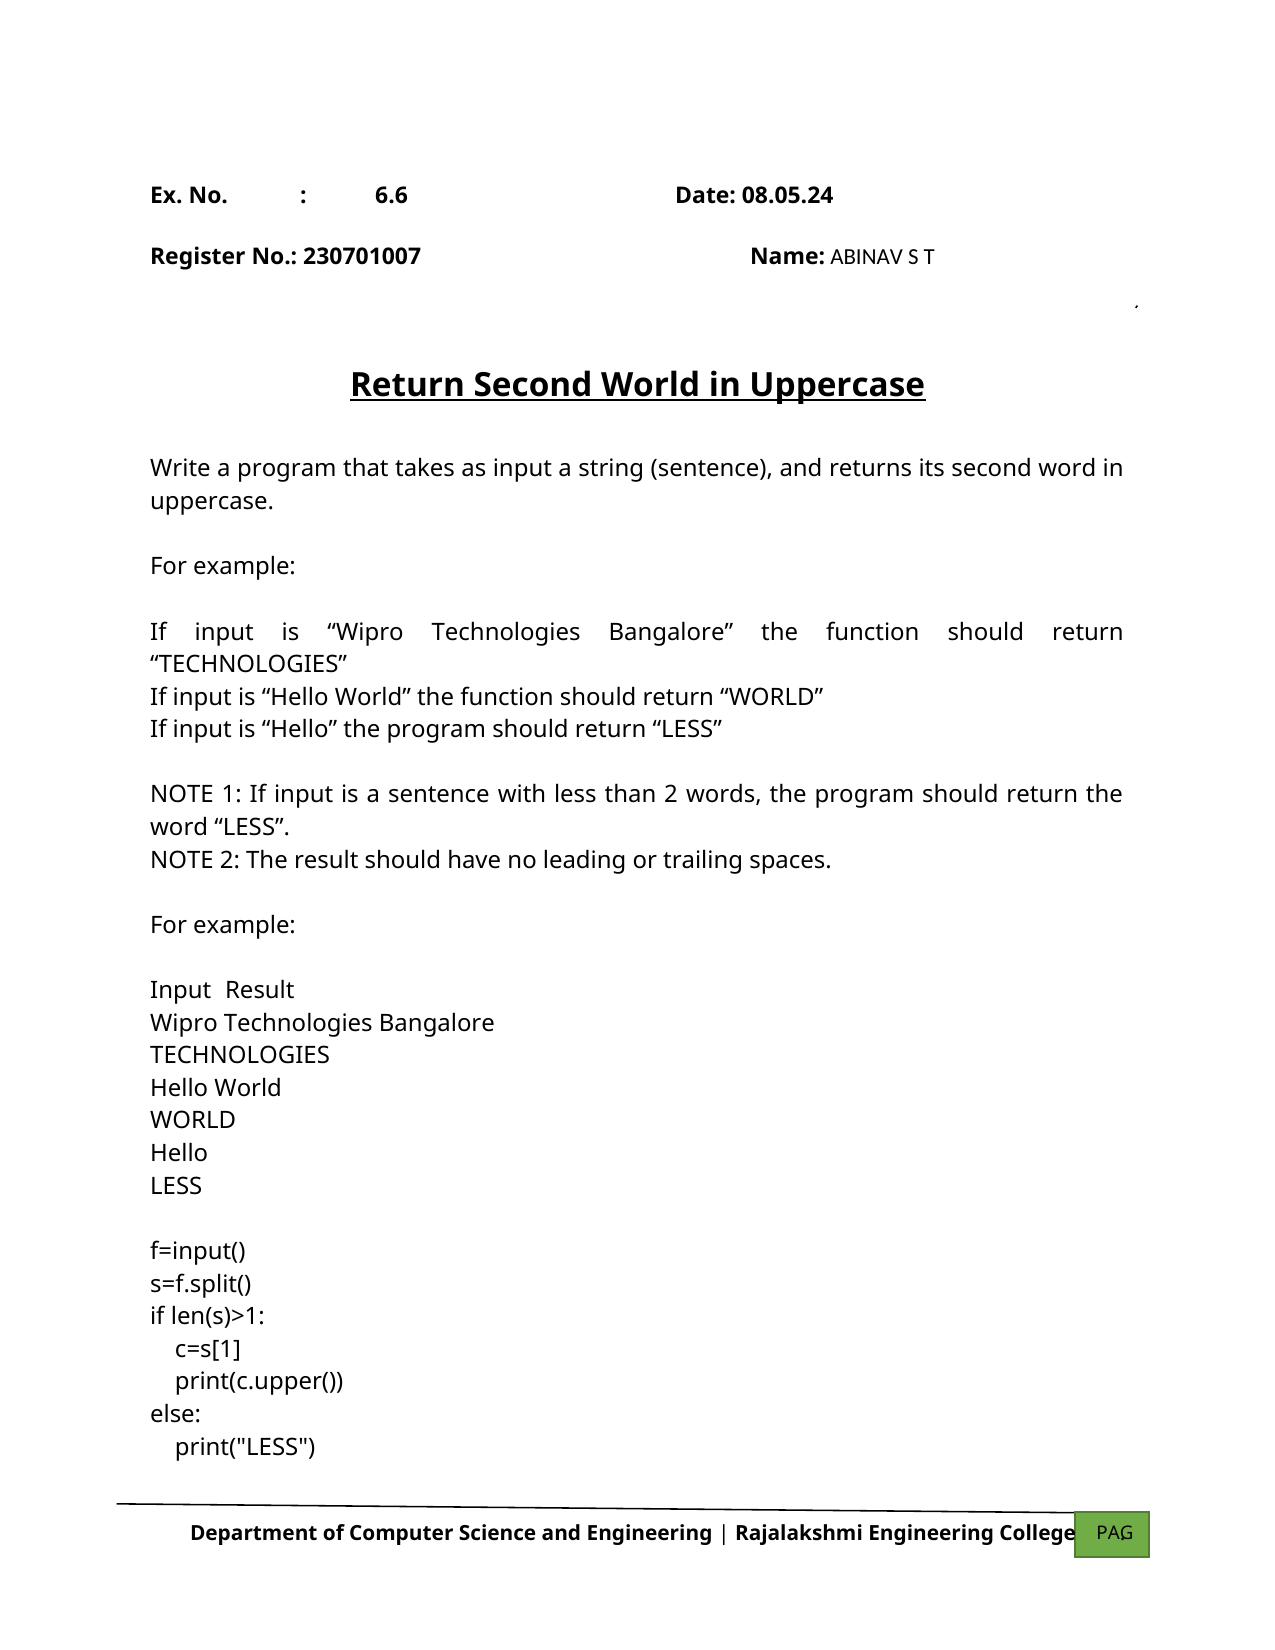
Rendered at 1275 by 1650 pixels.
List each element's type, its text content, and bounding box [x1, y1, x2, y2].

text Hello [150, 1136, 1125, 1168]
text else: [150, 1397, 1125, 1429]
text TECHNOLOGIES [150, 1038, 1125, 1071]
text f=input() [150, 1234, 1125, 1266]
text Return Second World in Uppercase [150, 360, 1125, 406]
text For example: [150, 908, 1125, 940]
text c=s[1] [150, 1332, 1125, 1364]
text If input is “Hello” the program should return “LESS” [150, 712, 1125, 745]
text If input is “Hello World” the function should return “WORLD” [150, 679, 1125, 712]
text if len(s)>1: [150, 1299, 1125, 1332]
text print("LESS") [150, 1429, 1125, 1462]
text If input is “Wipro Technologies Bangalore” the function should return “TECHNOLOGIES” [150, 614, 1125, 679]
text For example: [150, 549, 1125, 582]
text Ex. No. : 6.6 Date: 08.05.24 [150, 179, 1125, 210]
text Register No.: 230701007 Name: ABINAV S T [150, 239, 1125, 271]
text Write a program that takes as input a string (sentence), and returns its second word in uppercase. [150, 451, 1125, 516]
text print(c.upper()) [150, 1364, 1125, 1397]
text Wipro Technologies Bangalore [150, 1006, 1125, 1038]
text NOTE 1: If input is a sentence with less than 2 words, the program should return the word “LESS”. [150, 777, 1125, 842]
text LESS [150, 1168, 1125, 1201]
text WORLD [150, 1103, 1125, 1136]
text Hello World [150, 1071, 1125, 1103]
text Input Result [150, 973, 1125, 1006]
text s=f.split() [150, 1266, 1125, 1299]
text NOTE 2: The result should have no leading or trailing spaces. [150, 842, 1125, 875]
